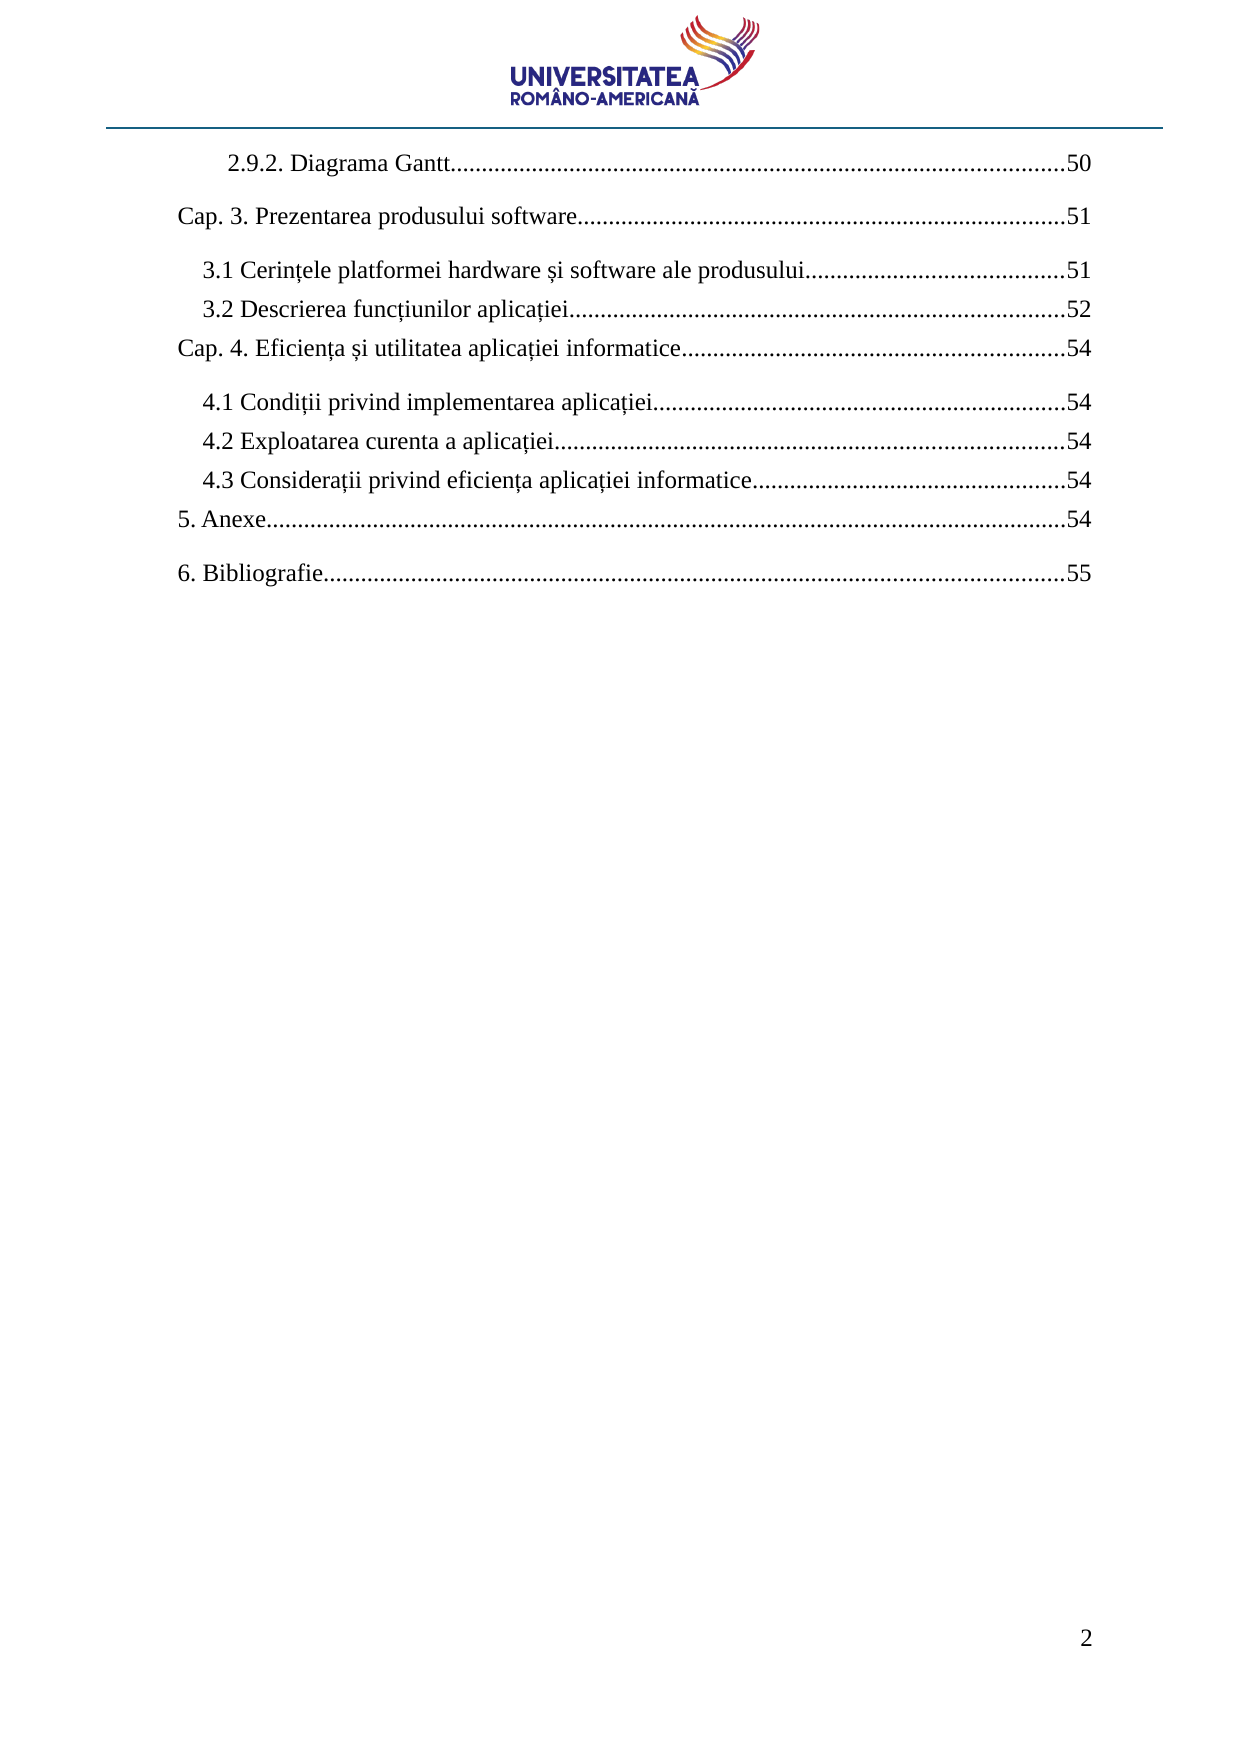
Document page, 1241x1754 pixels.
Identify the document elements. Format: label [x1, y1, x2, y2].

picture [507, 12, 763, 109]
